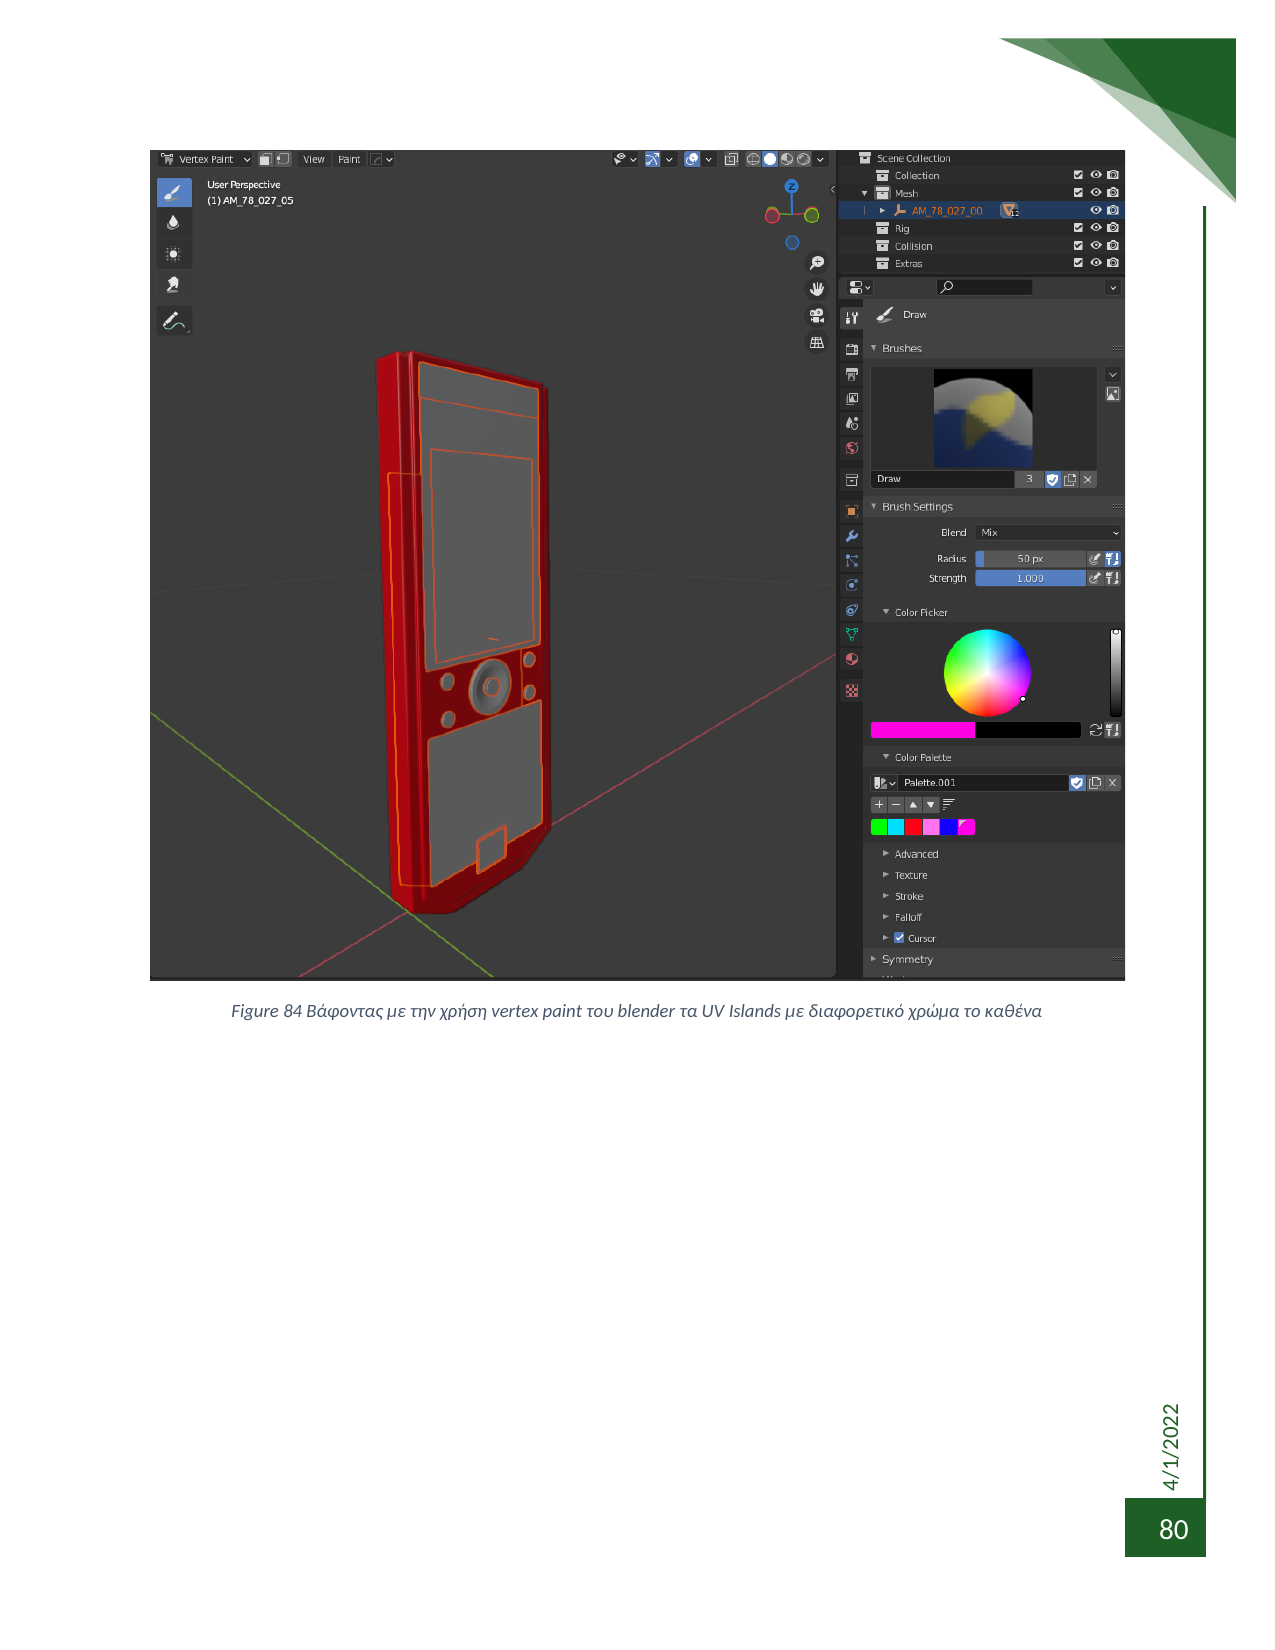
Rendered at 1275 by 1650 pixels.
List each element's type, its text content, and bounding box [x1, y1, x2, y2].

text Figure 85 Βάφοντας με την χρήση vertex paint του blender τα UV Islands με διαφορετικό χρώμα το καθένα [150, 999, 1125, 1022]
picture [150, 38, 1236, 981]
